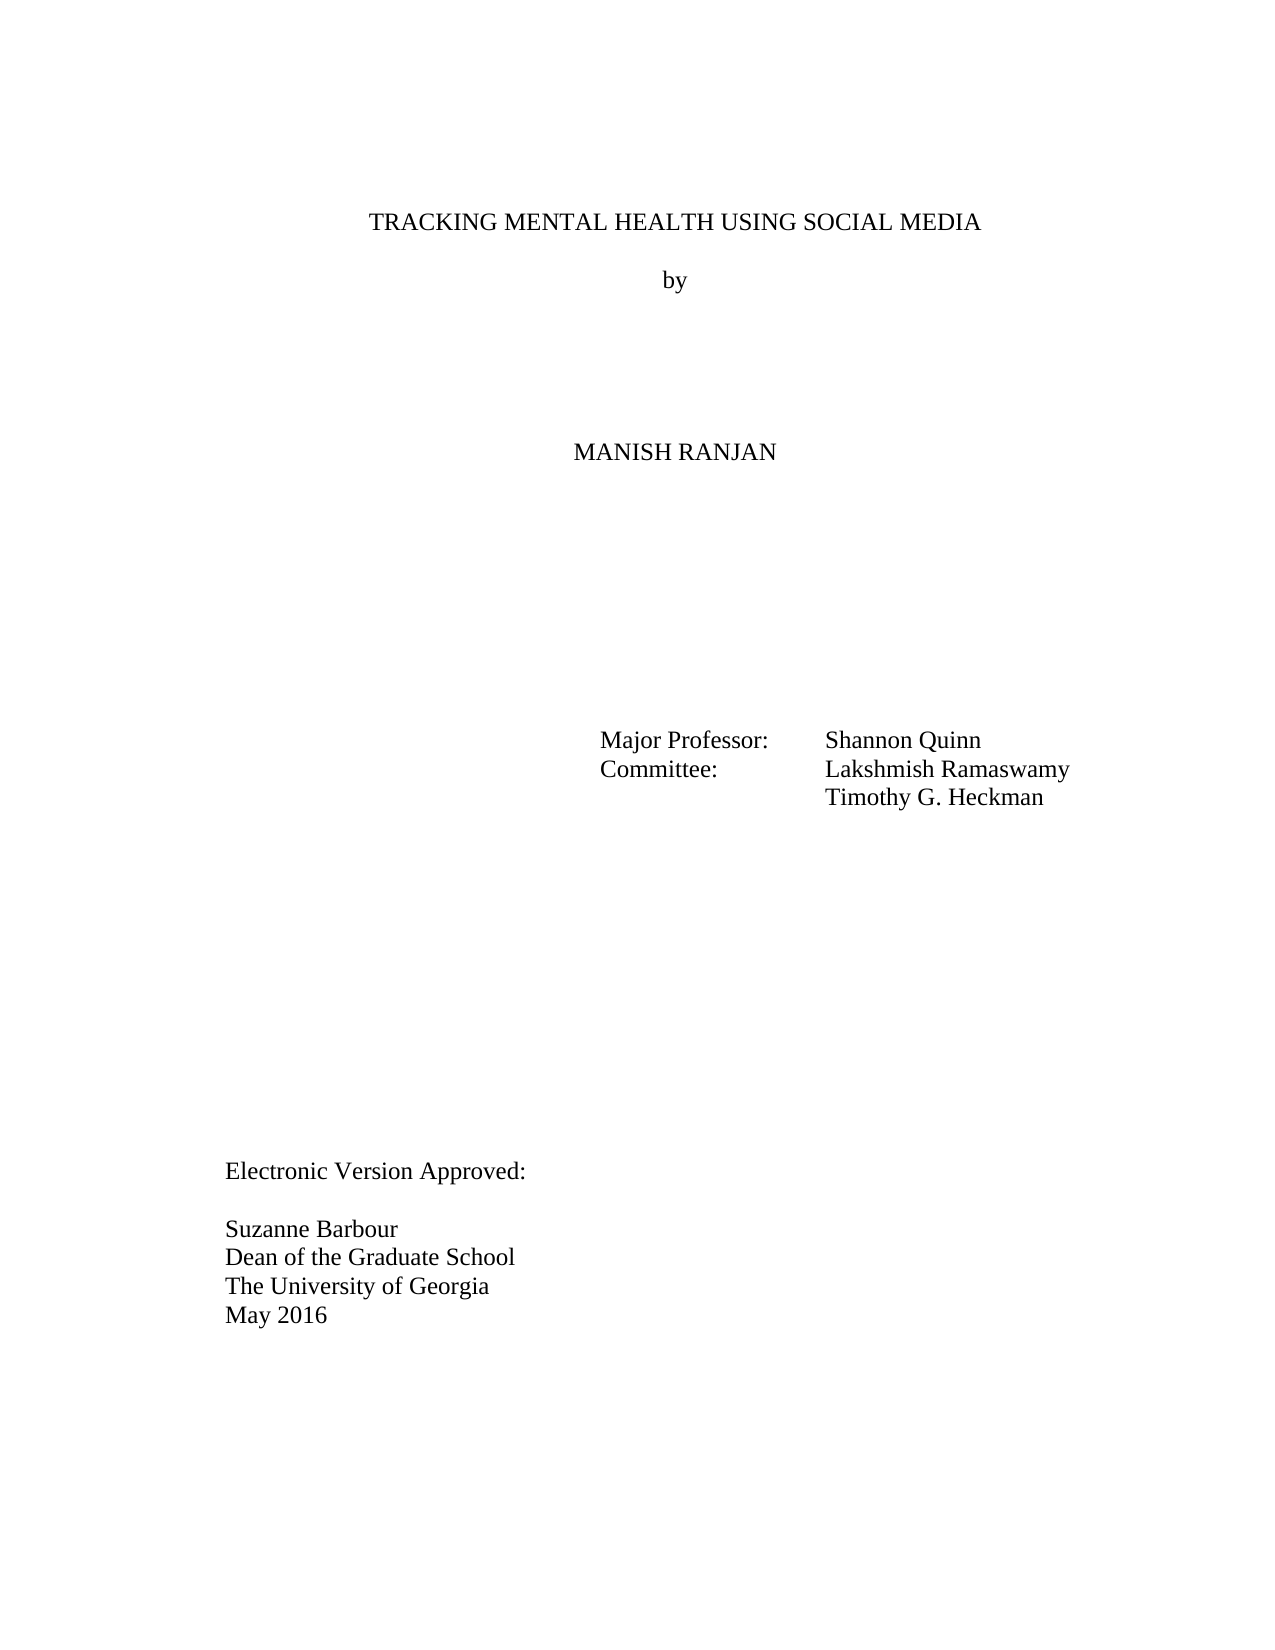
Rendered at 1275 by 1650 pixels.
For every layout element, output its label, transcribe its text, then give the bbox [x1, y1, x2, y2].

text Suzanne Barbour [225, 1214, 1125, 1242]
text May 2016 [225, 1300, 1125, 1329]
text MANISH RANJAN [225, 437, 1125, 466]
text Timothy G. Heckman [225, 782, 1125, 811]
text Electronic Version Approved: [225, 1156, 1125, 1185]
text by [225, 265, 1125, 294]
text Committee: Lakshmish Ramaswamy [225, 754, 1125, 782]
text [225, 207, 1125, 236]
text Dean of the Graduate School [225, 1242, 1125, 1271]
text The University of Georgia [225, 1271, 1125, 1300]
text Major Professor: Shannon Quinn [225, 725, 1125, 754]
